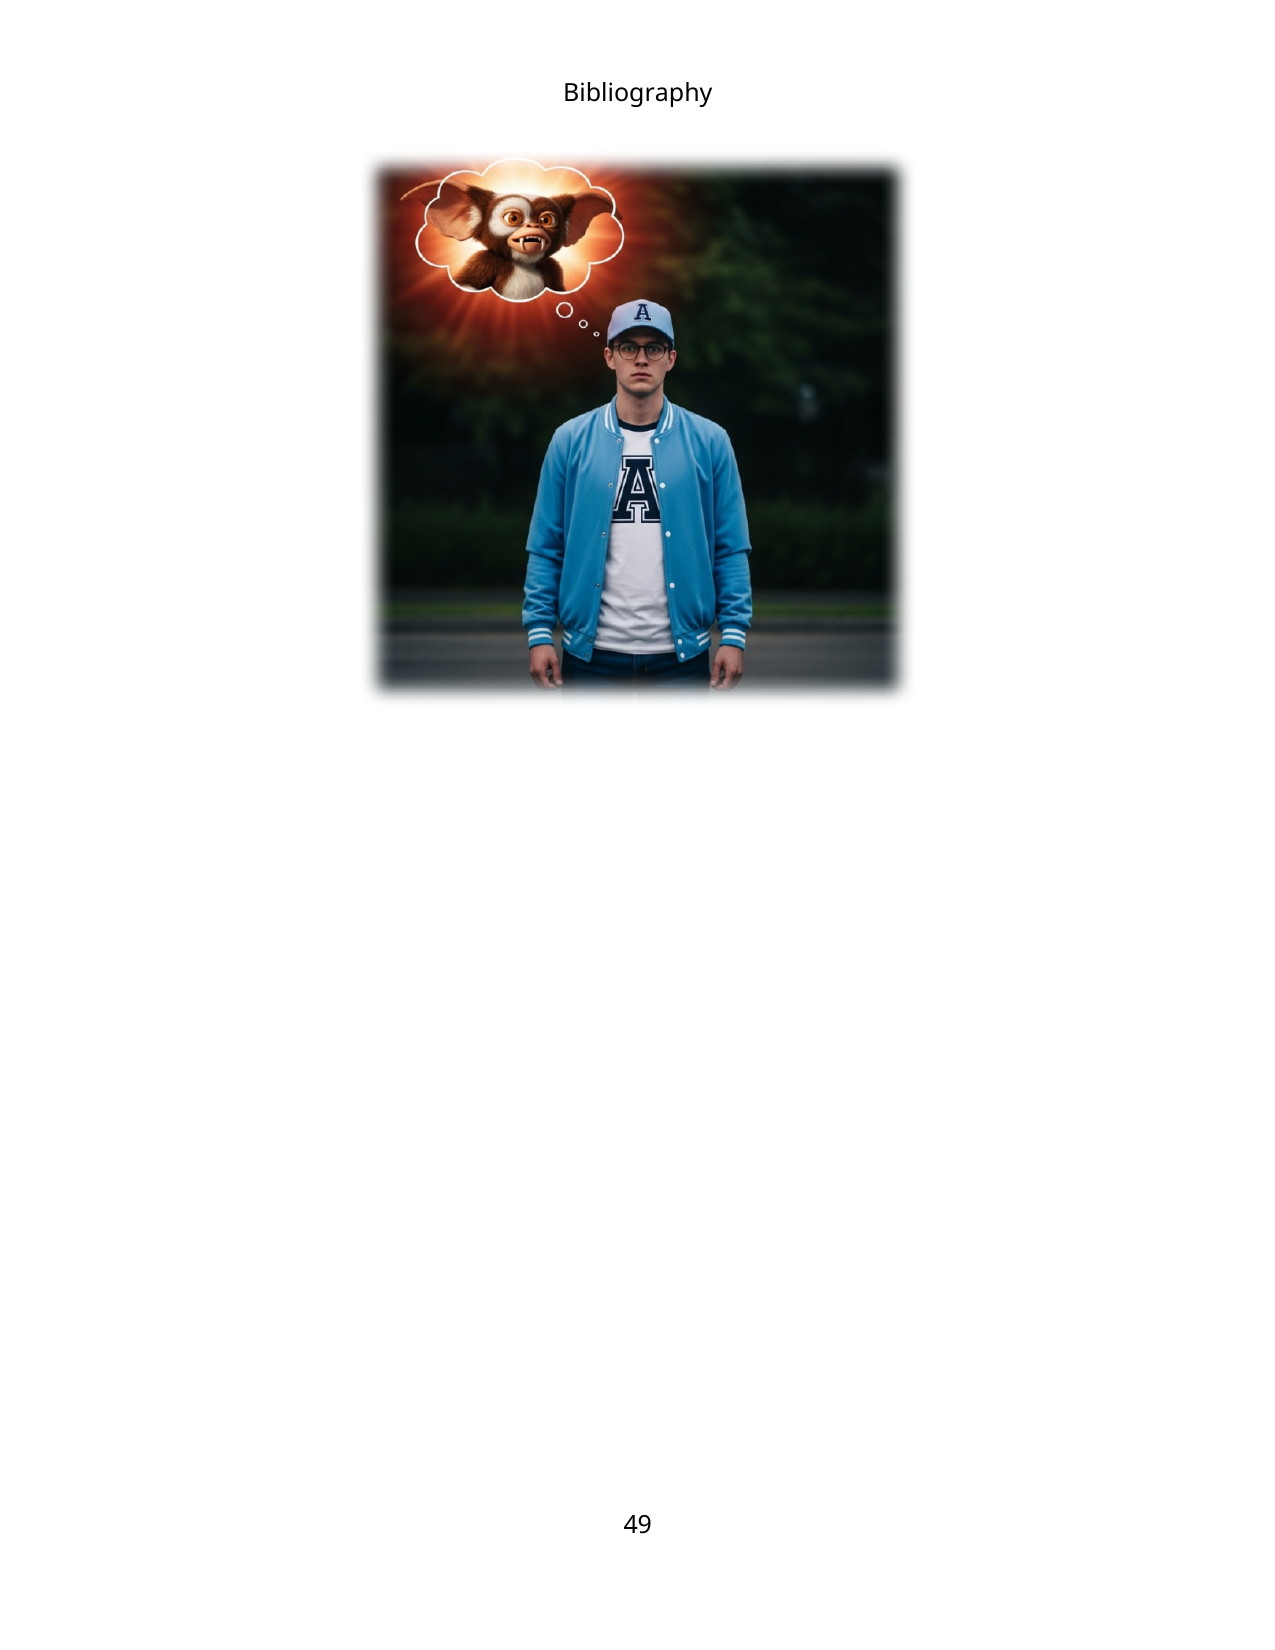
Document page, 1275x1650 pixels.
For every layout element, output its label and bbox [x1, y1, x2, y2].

picture [389, 179, 887, 678]
